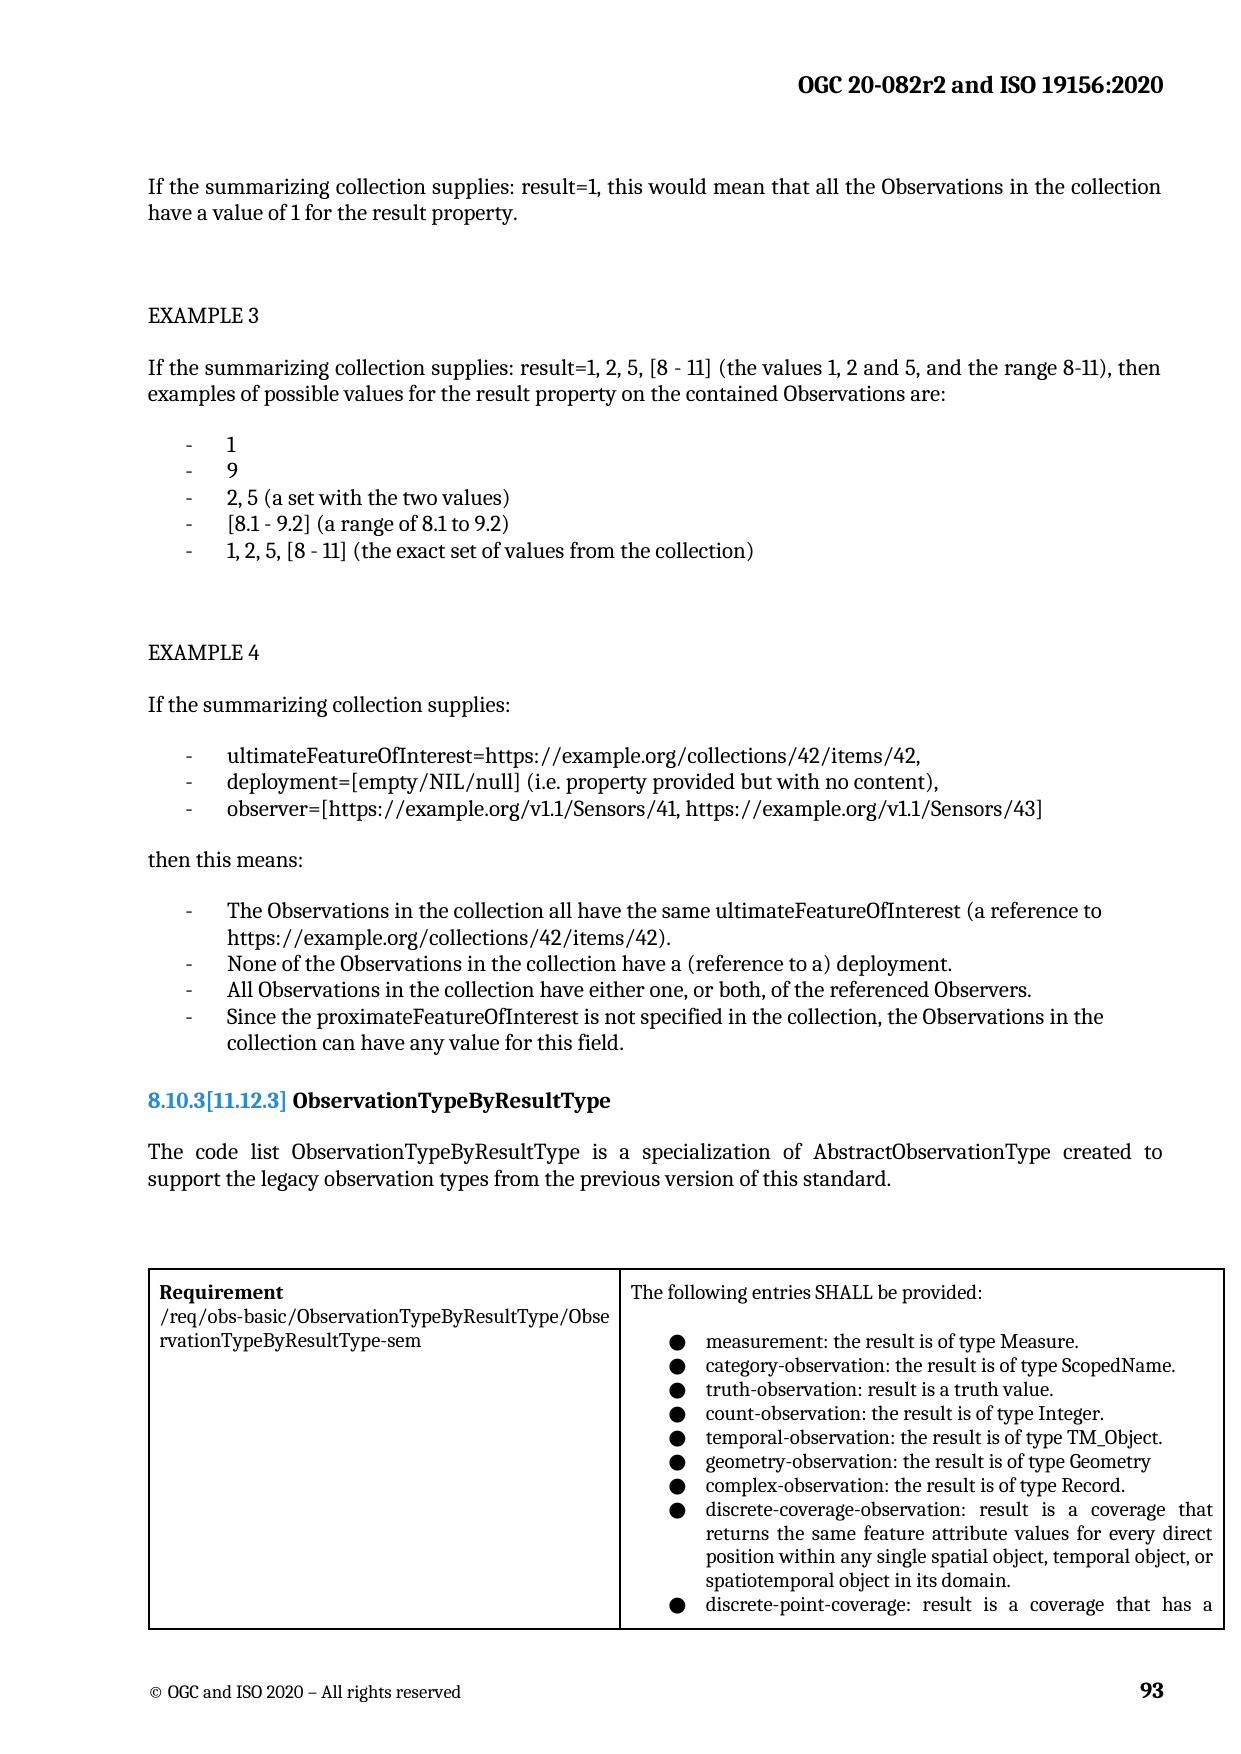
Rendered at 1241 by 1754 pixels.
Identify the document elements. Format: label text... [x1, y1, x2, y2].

list 2, 5 (a set with the two values) [185, 485, 1163, 511]
list 1 [185, 432, 1163, 458]
text then this means: [148, 847, 1163, 873]
list observer=[https://example.org/v1.1/Sensors/41, https://example.org/v1.1/Sensors/43] [185, 796, 1163, 822]
text The code list ObservationTypeByResultType is a specialization of AbstractObservationType created to support the legacy observation types from the previous version of this standard. [148, 1139, 1163, 1192]
list None of the Observations in the collection have a (reference to a) deployment. [185, 951, 1163, 977]
list 9 [185, 458, 1163, 485]
text EXAMPLE 3 [148, 303, 1163, 329]
list deployment=[empty/NIL/null] (i.e. property provided but with no content), [185, 769, 1163, 796]
list [8.1 - 9.2] (a range of 8.1 to 9.2) [185, 511, 1163, 537]
text If the summarizing collection supplies: [148, 691, 1163, 718]
list The Observations in the collection all have the same ultimateFeatureOfInterest (a reference to https://example.org/collections/42/items/42). [185, 898, 1163, 951]
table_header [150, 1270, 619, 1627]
list 1, 2, 5, [8 - 11] (the exact set of values from the collection) [185, 537, 1163, 564]
list All Observations in the collection have either one, or both, of the referenced Observers. [185, 977, 1163, 1004]
text If the summarizing collection supplies: result=1, 2, 5, [8 - 11] (the values 1, 2 and 5, and the range 8-11), then examples of possible values for the result property on the contained Observations are: [148, 354, 1163, 407]
text If the summarizing collection supplies: result=1, this would mean that all the Observations in the collection have a value of 1 for the result property. [148, 174, 1163, 227]
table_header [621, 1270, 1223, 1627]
text EXAMPLE 4 [148, 640, 1163, 666]
subtitle ObservationTypeByResultType [148, 1088, 1163, 1114]
list Since the proximateFeatureOfInterest is not specified in the collection, the Observations in the collection can have any value for this field. [185, 1004, 1163, 1056]
list ultimateFeatureOfInterest=https://example.org/collections/42/items/42, [185, 743, 1163, 769]
